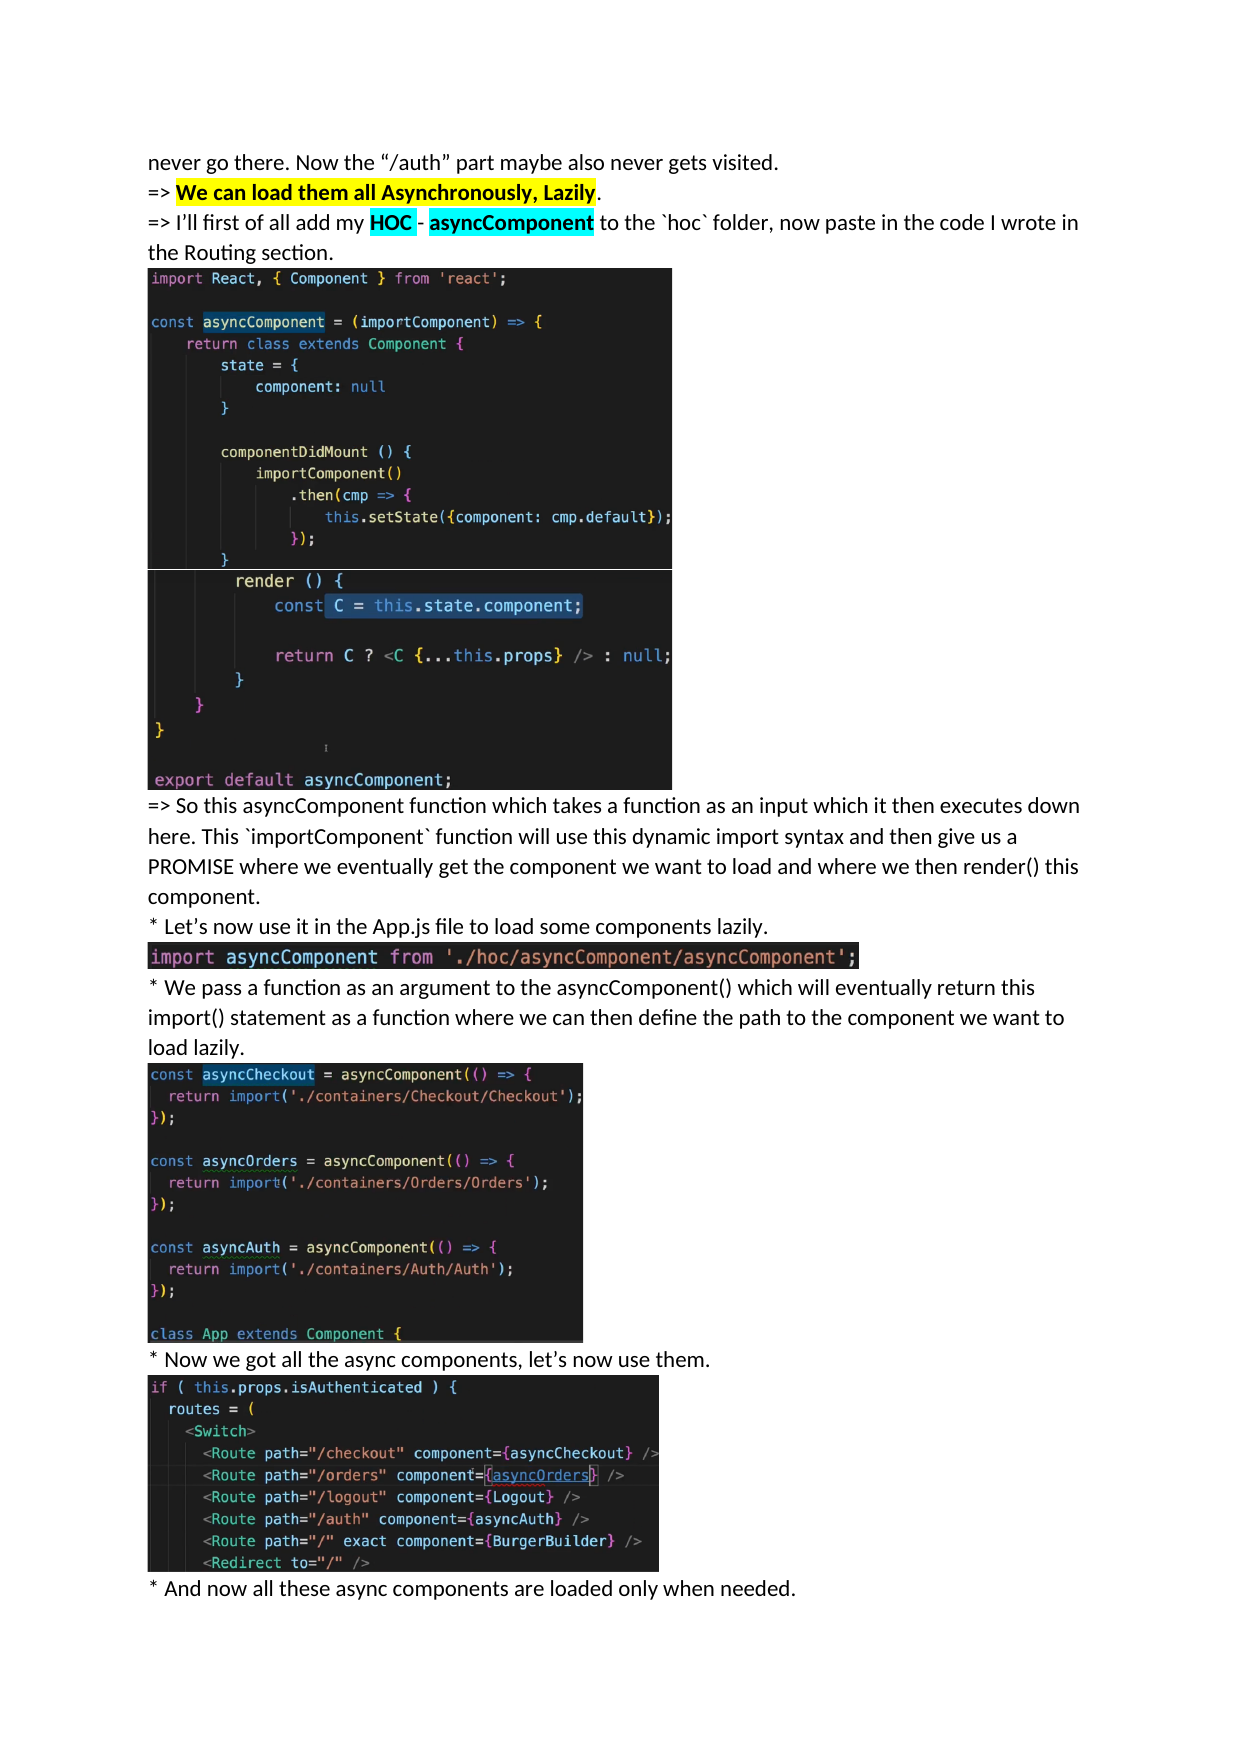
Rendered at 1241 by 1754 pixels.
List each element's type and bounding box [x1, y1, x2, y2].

picture [147, 1063, 584, 1343]
picture [147, 268, 673, 569]
text [148, 148, 1093, 1602]
picture [147, 1375, 659, 1572]
picture [147, 570, 673, 790]
picture [147, 942, 859, 969]
